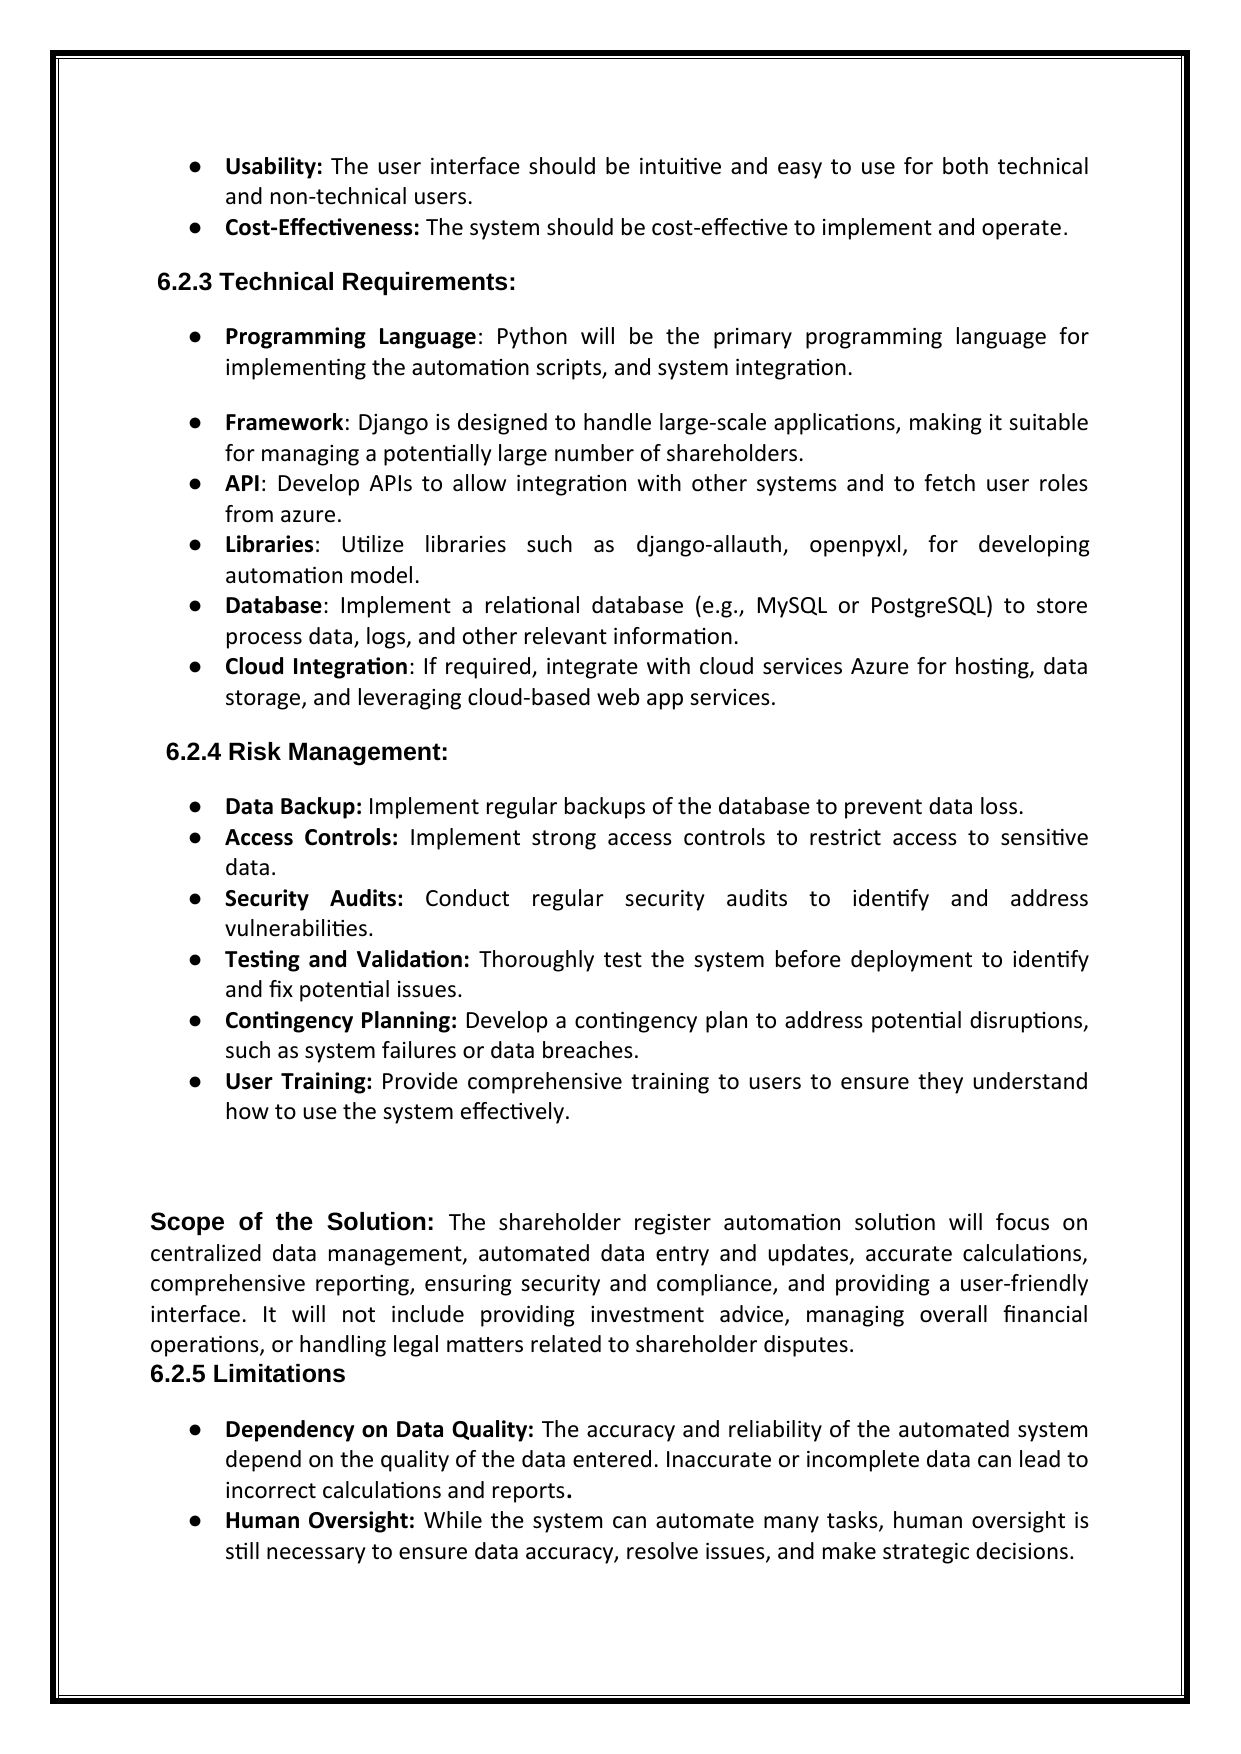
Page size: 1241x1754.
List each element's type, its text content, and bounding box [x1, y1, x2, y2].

text 6.2.5 Limitations [150, 1359, 1090, 1388]
list Framework: Django is designed to handle large-scale applications, making it suitable for managing a potentially large number of shareholders. [187, 406, 1090, 467]
list Human Oversight: While the system can automate many tasks, human oversight is still necessary to ensure data accuracy, resolve issues, and make strategic decisions. [187, 1504, 1090, 1566]
list Access Controls: Implement strong access controls to restrict access to sensitive data. [187, 821, 1090, 882]
list Libraries: Utilize libraries such as django-allauth, openpyxl, for developing automation model. [187, 528, 1090, 589]
list Database: Implement a relational database (e.g., MySQL or PostgreSQL) to store process data, logs, and other relevant information. [187, 589, 1090, 651]
list Testing and Validation: Thoroughly test the system before deployment to identify and fix potential issues. [187, 943, 1090, 1004]
list Data Backup: Implement regular backups of the database to prevent data loss. [187, 790, 1090, 821]
list Programming Language: Python will be the primary programming language for implementing the automation scripts, and system integration. [187, 320, 1090, 381]
text Scope of the Solution: The shareholder register automation solution will focus on centralized data management, automated data entry and updates, accurate calculations, comprehensive reporting, ensuring security and compliance, and providing a user-friendly interface. It will not include providing investment advice, managing overall financial operations, or handling legal matters related to shareholder disputes. [150, 1207, 1090, 1359]
list User Training: Provide comprehensive training to users to ensure they understand how to use the system effectively. [187, 1065, 1090, 1126]
list Security Audits: Conduct regular security audits to identify and address vulnerabilities. [187, 882, 1090, 943]
subtitle 6.2.4 Risk Management: [150, 737, 1090, 765]
list API: Develop APIs to allow integration with other systems and to fetch user roles from azure. [187, 467, 1090, 528]
list Dependency on Data Quality: The accuracy and reliability of the automated system depend on the quality of the data entered. Inaccurate or incomplete data can lead to incorrect calculations and reports. [187, 1413, 1090, 1504]
list Cloud Integration: If required, integrate with cloud services Azure for hosting, data storage, and leveraging cloud-based web app services. [187, 651, 1090, 712]
subtitle 6.2.3 Technical Requirements: [150, 267, 1090, 295]
list Cost-Effectiveness: The system should be cost-effective to implement and operate. [187, 211, 1090, 242]
list Usability: The user interface should be intuitive and easy to use for both technical and non-technical users. [187, 150, 1090, 211]
list Contingency Planning: Develop a contingency plan to address potential disruptions, such as system failures or data breaches. [187, 1004, 1090, 1065]
